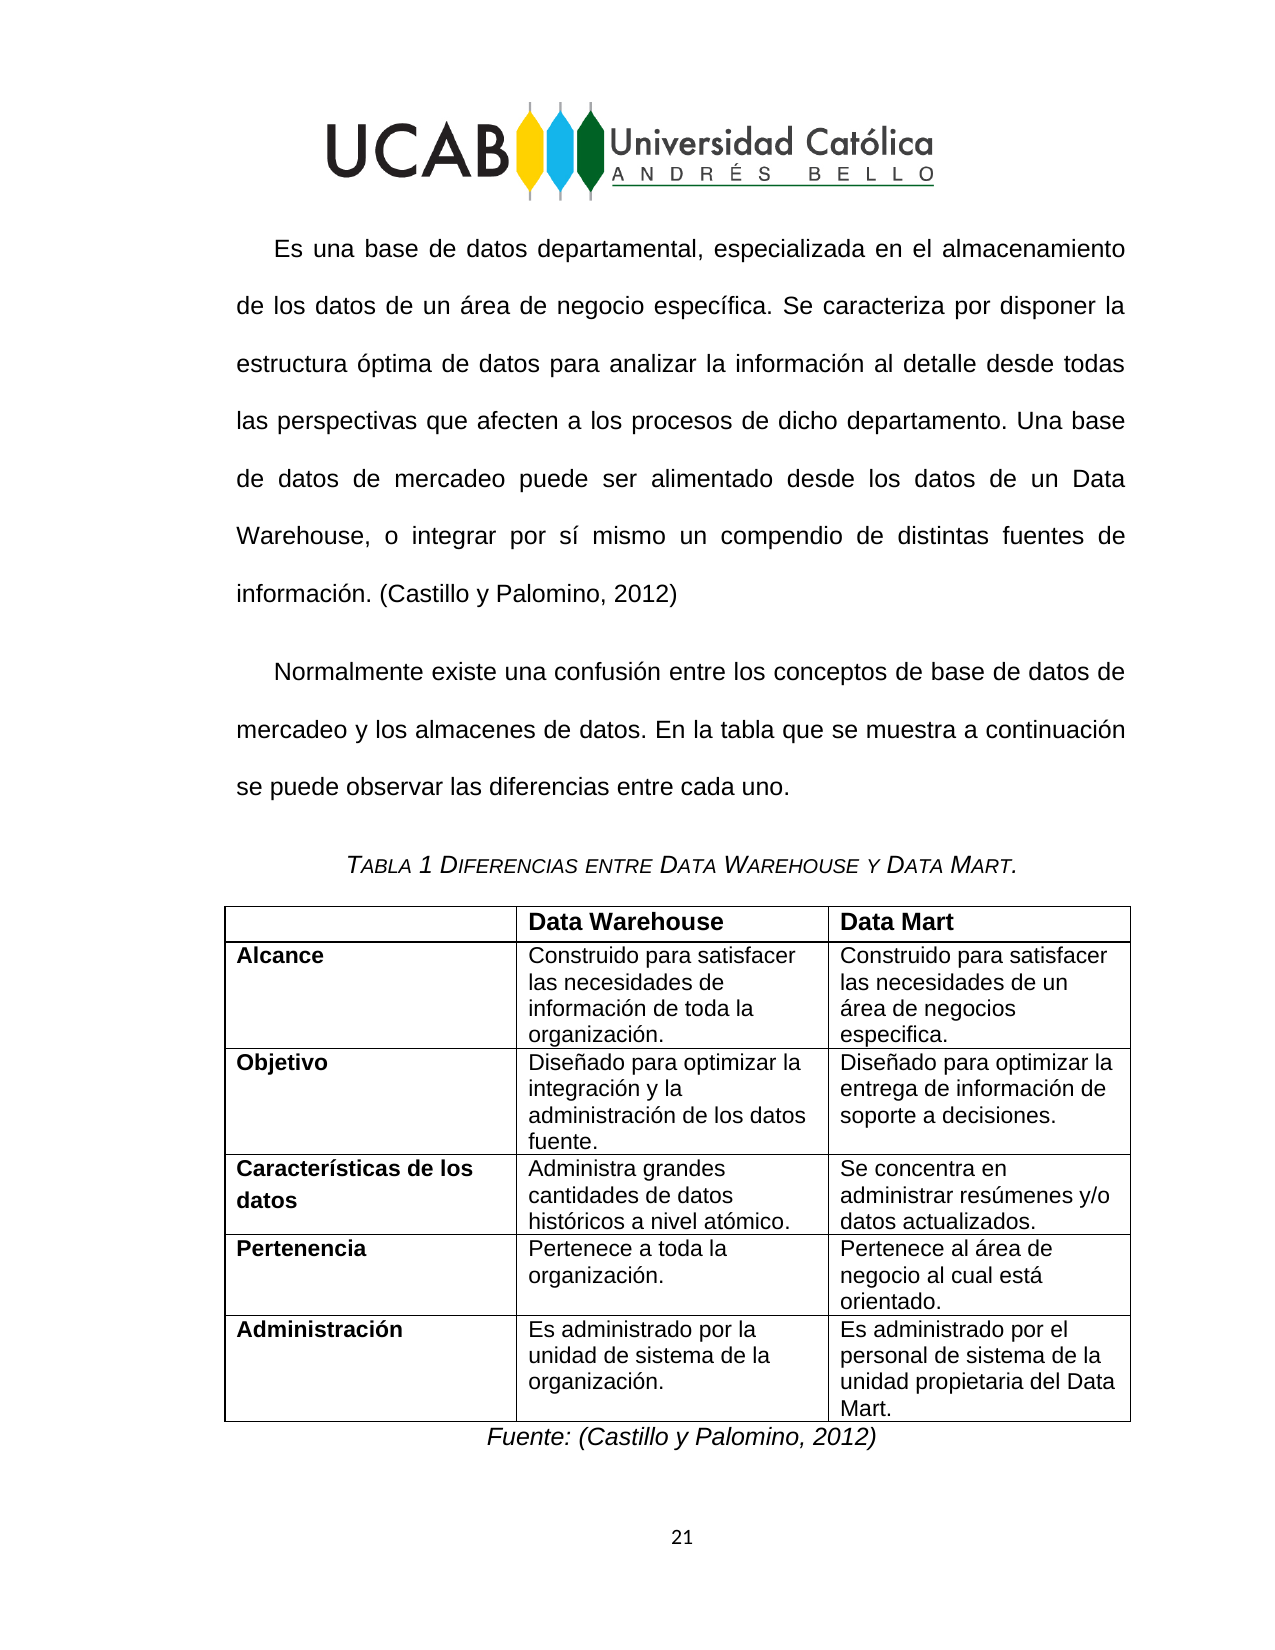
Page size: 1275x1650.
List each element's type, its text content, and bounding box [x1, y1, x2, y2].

table_cell Construido para satisfacer las necesidades de información de toda la organización. [517, 943, 828, 1048]
text Fuente: (Castillo y Palomino, 2012) [236, 1422, 1127, 1451]
table_cell Es administrado por el personal de sistema de la unidad propietaria del Data Mart. [829, 1316, 1130, 1421]
picture [327, 102, 934, 201]
table_header Data Mart [829, 907, 1130, 941]
table_cell Diseñado para optimizar la integración y la administración de los datos fuente. [517, 1049, 828, 1154]
table_cell Administración [226, 1316, 516, 1421]
table_cell Administra grandes cantidades de datos históricos a nivel atómico. [517, 1155, 828, 1234]
table_header [226, 907, 516, 941]
table_cell Pertenencia [226, 1235, 516, 1314]
text Normalmente existe una confusión entre los conceptos de base de datos de mercadeo y los almacenes de datos. En la tabla que se muestra a continuación se puede observar las diferencias entre cada uno. [236, 657, 1127, 801]
table_cell Es administrado por la unidad de sistema de la organización. [517, 1316, 828, 1421]
table_header Data Warehouse [517, 907, 828, 941]
text Tabla 1 Diferencias entre Data Warehouse y Data Mart. [236, 851, 1127, 879]
table_cell Pertenece al área de negocio al cual está orientado. [829, 1235, 1130, 1314]
table_cell Objetivo [226, 1049, 516, 1154]
table_cell Se concentra en administrar resúmenes y/o datos actualizados. [829, 1155, 1130, 1234]
table_cell Características de los datos [226, 1155, 516, 1234]
table_cell Construido para satisfacer las necesidades de un área de negocios especifica. [829, 943, 1130, 1048]
table_cell Alcance [226, 943, 516, 1048]
table_cell Diseñado para optimizar la entrega de información de soporte a decisiones. [829, 1049, 1130, 1154]
text Es una base de datos departamental, especializada en el almacenamiento de los datos de un área de negocio específica. Se caracteriza por disponer la estructura óptima de datos para analizar la información al detalle desde todas las perspectivas que afecten a los procesos de dicho departamento. Una base de datos de mercadeo puede ser alimentado desde los datos de un Data Warehouse, o integrar por sí mismo un compendio de distintas fuentes de información. (Castillo y Palomino, 2012) [236, 234, 1127, 608]
table_cell Pertenece a toda la organización. [517, 1235, 828, 1314]
